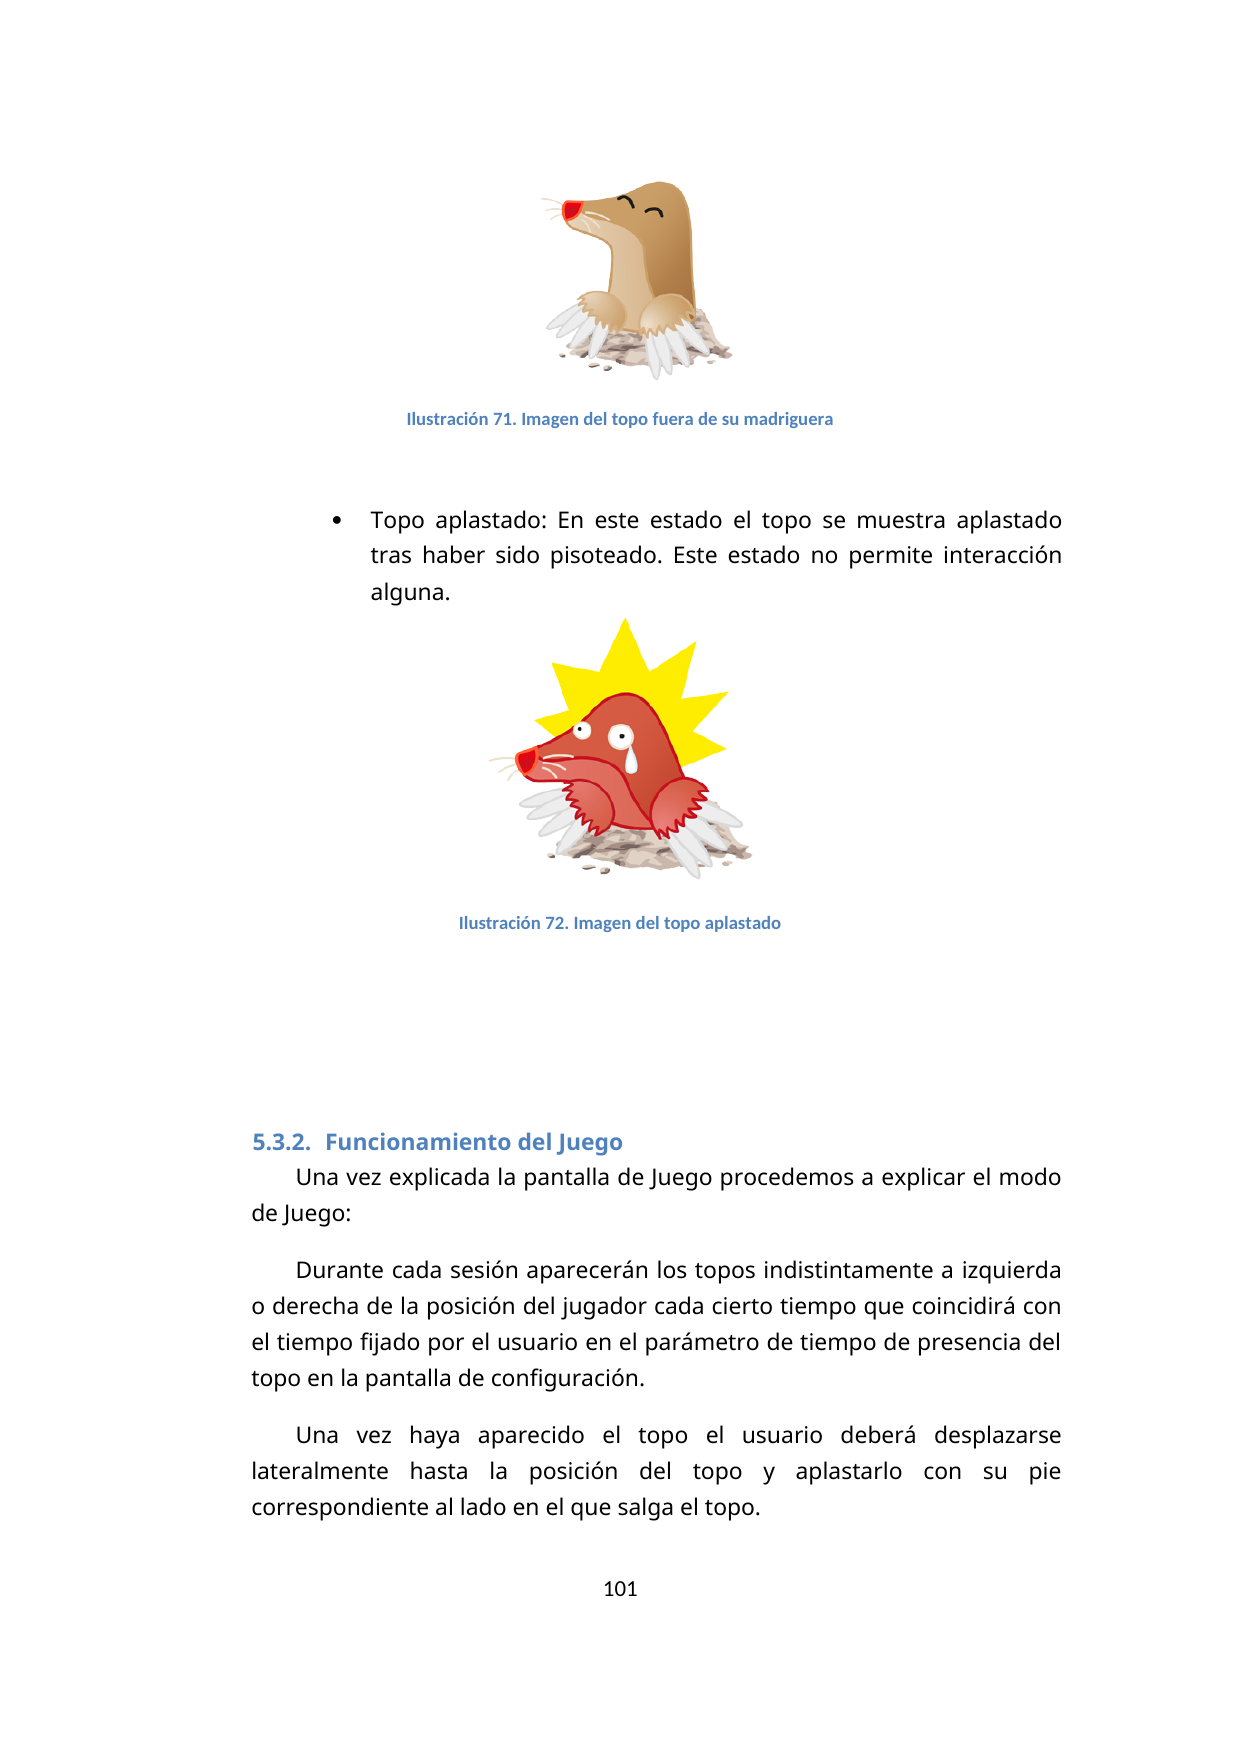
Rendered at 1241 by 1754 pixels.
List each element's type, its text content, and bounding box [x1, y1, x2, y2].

list Topo aplastado: En este estado el topo se muestra aplastado tras haber sido pisoteado. Este estado no permite interacción alguna. [333, 503, 1063, 607]
text Durante cada sesión aparecerán los topos indistintamente a izquierda o derecha de la posición del jugador cada cierto tiempo que coincidirá con el tiempo fijado por el usuario en el parámetro de tiempo de presencia del topo en la pantalla de configuración. [251, 1254, 1063, 1393]
picture [485, 611, 756, 887]
picture [505, 147, 736, 382]
subtitle Funcionamiento del Juego [252, 1125, 1063, 1157]
text Una vez haya aparecido el topo el usuario deberá desplazarse lateralmente hasta la posición del topo y aplastarlo con su pie correspondiente al lado en el que salga el topo. [251, 1419, 1063, 1522]
text Una vez explicada la pantalla de Juego procedemos a explicar el modo de Juego: [251, 1161, 1063, 1228]
